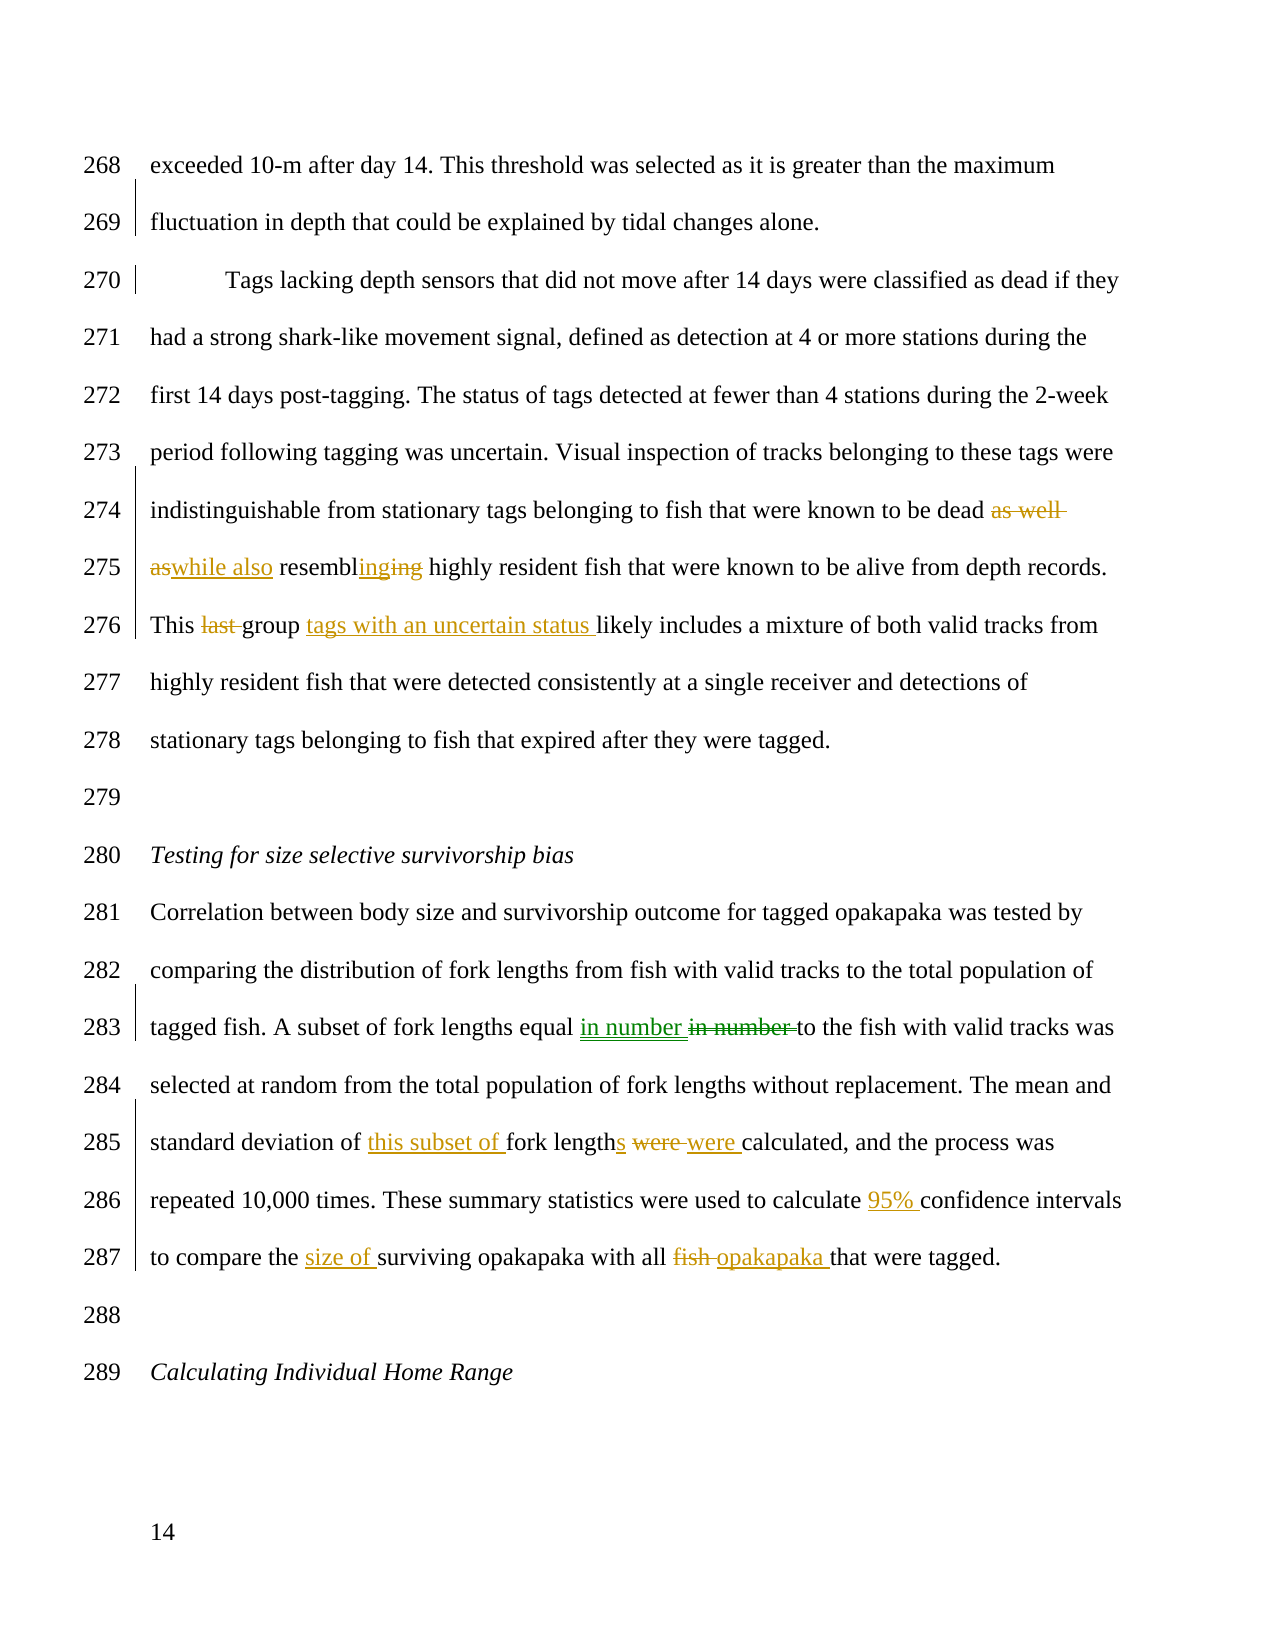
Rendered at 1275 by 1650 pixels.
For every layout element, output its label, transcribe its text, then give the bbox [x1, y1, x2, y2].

text Correlation between body size and survivorship outcome for tagged opakapaka was tested by comparing the distribution of fork lengths from fish with valid tracks to the total population of tagged fish. A subset of fork lengths equal to the fish with valid tracks was selected at random from the total population of fork lengths without replacement. The mean and standard deviation of fork length calculated, and the process was repeated 10,000 times. These summary statistics were used to calculate confidence intervals to compare the surviving opakapaka with all that were tagged. [150, 897, 1125, 1271]
text Tags lacking depth sensors that did not move after 14 days were classified as dead if they had a strong shark-like movement signal, defined as detection at 4 or more stations during the first 14 days post-tagging. The status of tags detected at fewer than 4 stations during the 2-week period following tagging was uncertain. Visual inspection of tracks belonging to these tags were indistinguishable from stationary tags belonging to fish that were known to be dead resembl highly resident fish that were known to be alive from depth records. This group likely includes a mixture of both valid tracks from highly resident fish that were detected consistently at a single receiver and detections of stationary tags belonging to fish that expired after they were tagged. [150, 265, 1125, 754]
text Calculating Individual Home Range [150, 1357, 1125, 1386]
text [150, 150, 1125, 236]
text Testing for size selective survivorship bias [150, 840, 1125, 869]
